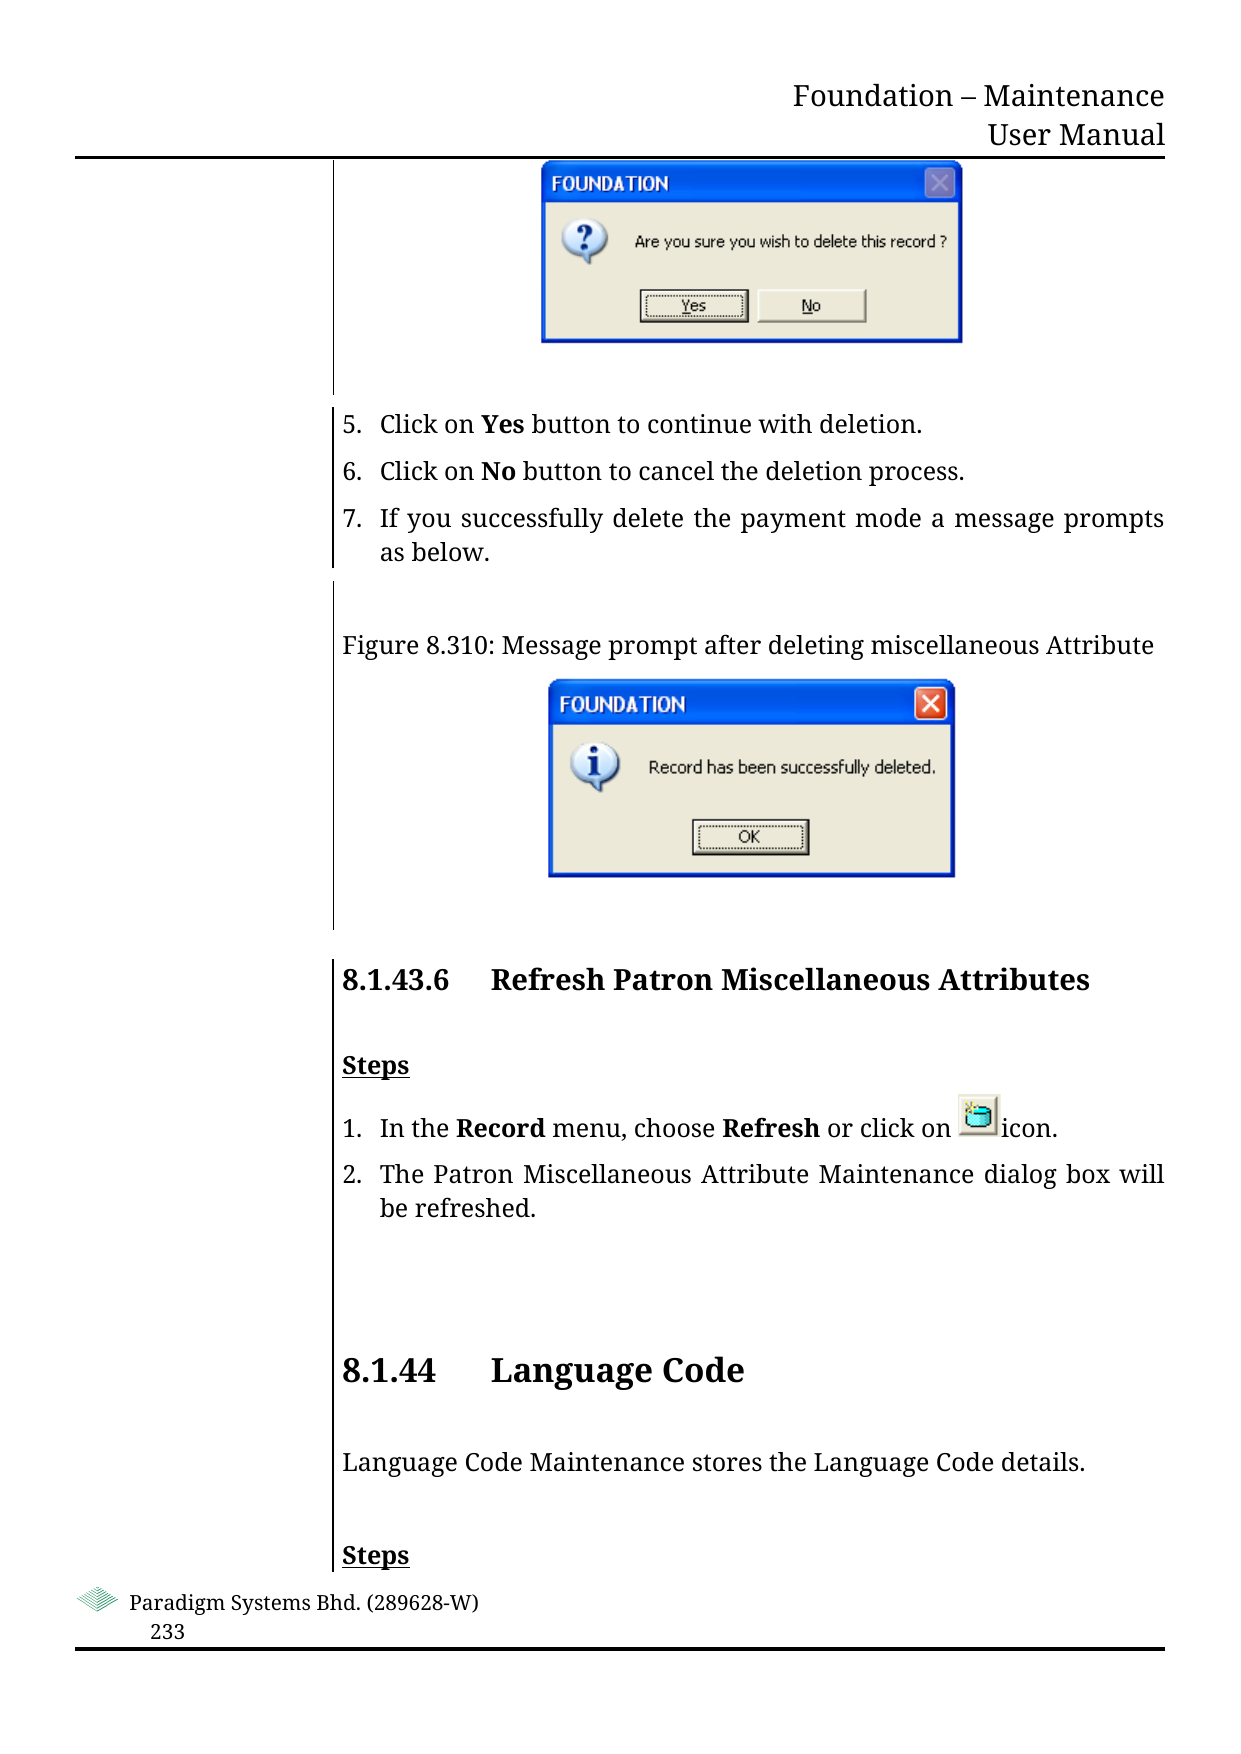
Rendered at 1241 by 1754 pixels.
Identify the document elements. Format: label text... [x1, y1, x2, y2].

text Steps [334, 1048, 1165, 1082]
list Click on Yes button to continue with deletion. [334, 407, 1165, 441]
list The Patron Miscellaneous Attribute Maintenance dialog box will be refreshed. [334, 1157, 1165, 1225]
picture [540, 159, 967, 349]
list If you successfully delete the payment mode a message prompts as below. [334, 500, 1165, 568]
text Language Code Maintenance stores the Language Code details. [334, 1444, 1165, 1479]
picture [75, 1587, 119, 1612]
list Click on No button to cancel the deletion process. [334, 454, 1165, 488]
subtitle Refresh Patron Miscellaneous Attributes [334, 959, 1165, 999]
picture [958, 1094, 1001, 1137]
subtitle Language Code [334, 1347, 1165, 1393]
picture [547, 674, 960, 884]
list In the Record menu, choose Refresh or click on icon. [334, 1094, 1165, 1144]
text Steps [334, 1538, 1165, 1572]
list Figure 8.310: Message prompt after deleting miscellaneous Attribute [334, 627, 1165, 662]
